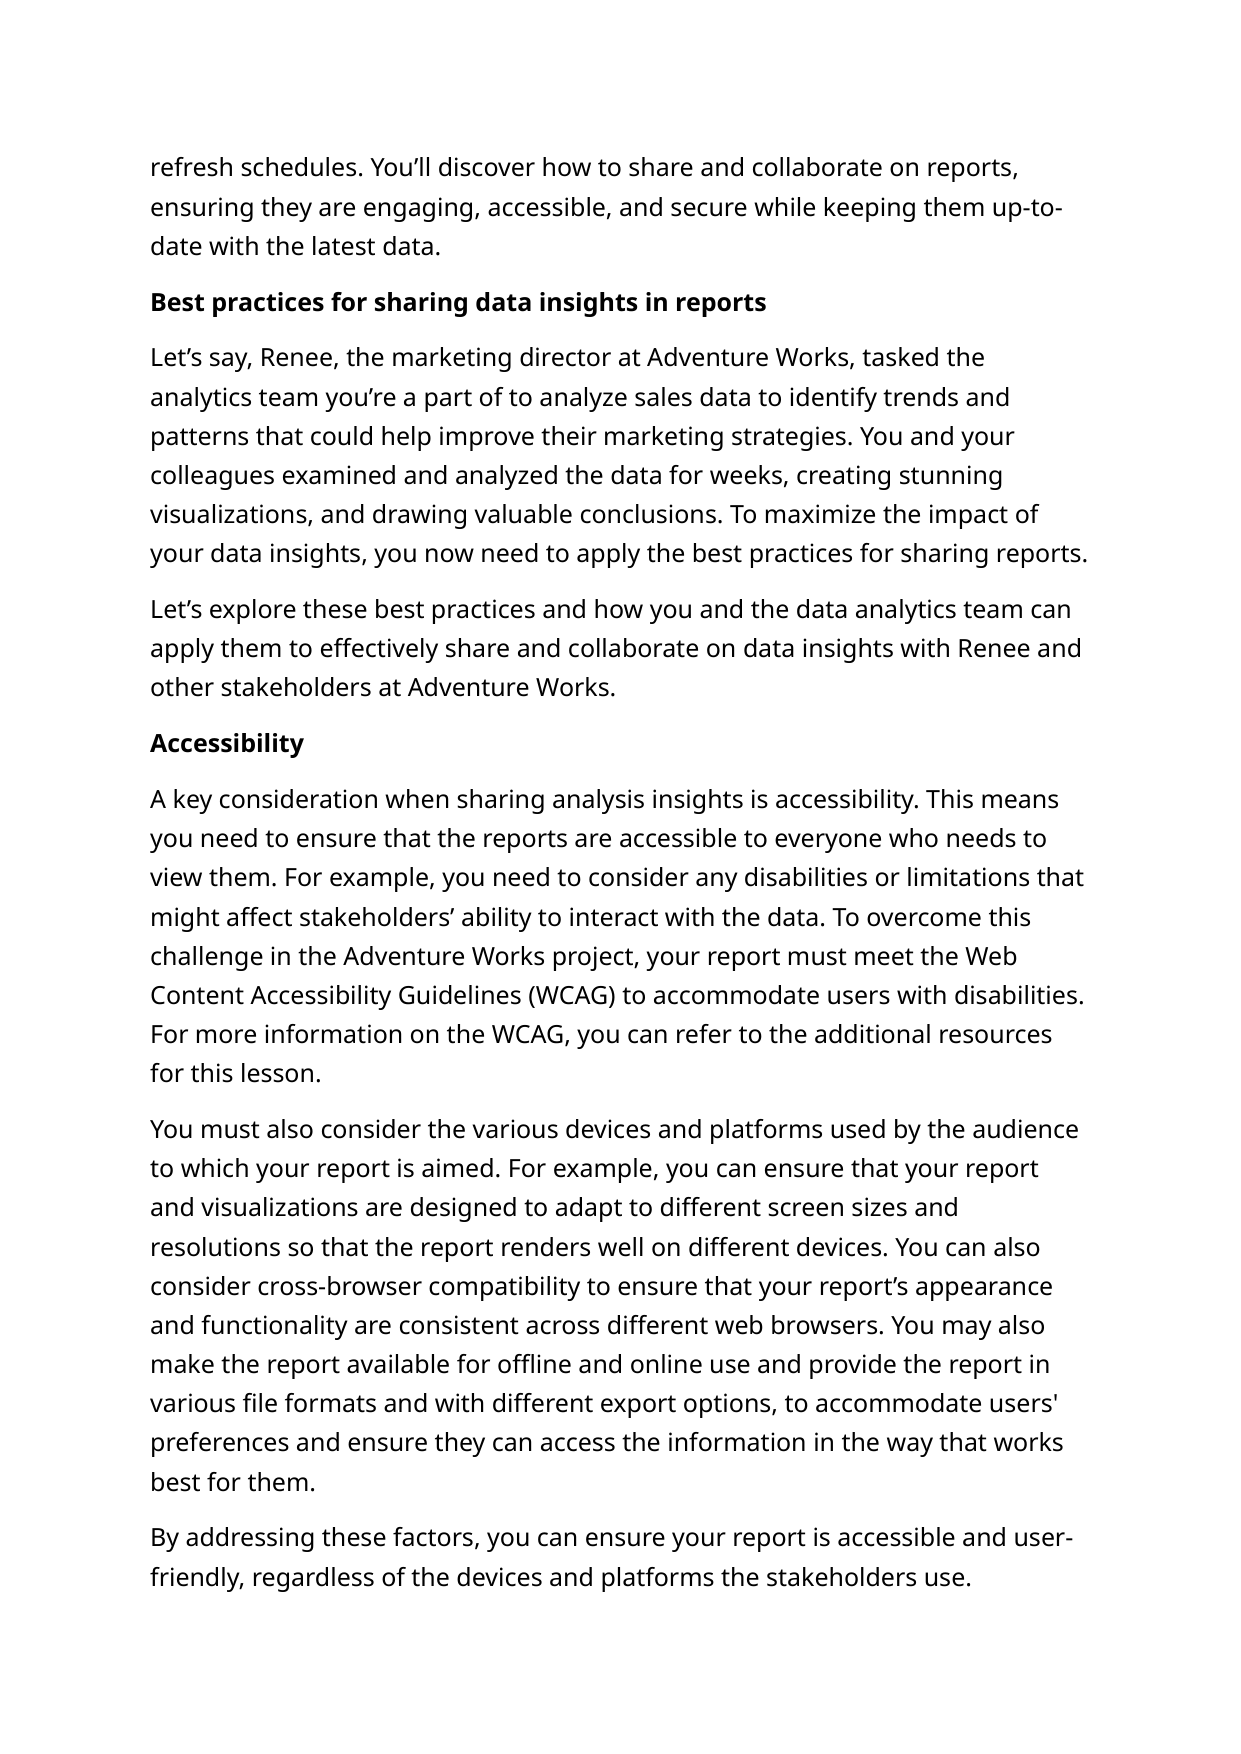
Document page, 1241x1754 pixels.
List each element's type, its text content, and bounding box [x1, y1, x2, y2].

text Accessibility [150, 726, 1090, 760]
text You must also consider the various devices and platforms used by the audience to which your report is aimed. For example, you can ensure that your report and visualizations are designed to adapt to different screen sizes and resolutions so that the report renders well on different devices. You can also consider cross-browser compatibility to ensure that your report’s appearance and functionality are consistent across different web browsers. You may also make the report available for offline and online use and provide the report in various file formats and with different export options, to accommodate users' preferences and ensure they can access the information in the way that works best for them. [150, 1112, 1090, 1498]
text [150, 150, 1090, 262]
text Best practices for sharing data insights in reports [150, 284, 1090, 318]
text A key consideration when sharing analysis insights is accessibility. This means you need to ensure that the reports are accessible to everyone who needs to view them. For example, you need to consider any disabilities or limitations that might affect stakeholders’ ability to interact with the data. To overcome this challenge in the Adventure Works project, your report must meet the Web Content Accessibility Guidelines (WCAG) to accommodate users with disabilities. For more information on the WCAG, you can refer to the additional resources for this lesson. [150, 782, 1090, 1090]
text By addressing these factors, you can ensure your report is accessible and user-friendly, regardless of the devices and platforms the stakeholders use. [150, 1520, 1090, 1593]
text Let’s say, Renee, the marketing director at Adventure Works, tasked the analytics team you’re a part of to analyze sales data to identify trends and patterns that could help improve their marketing strategies. You and your colleagues examined and analyzed the data for weeks, creating stunning visualizations, and drawing valuable conclusions. To maximize the impact of your data insights, you now need to apply the best practices for sharing reports. [150, 340, 1090, 570]
text Let’s explore these best practices and how you and the data analytics team can apply them to effectively share and collaborate on data insights with Renee and other stakeholders at Adventure Works. [150, 592, 1090, 704]
